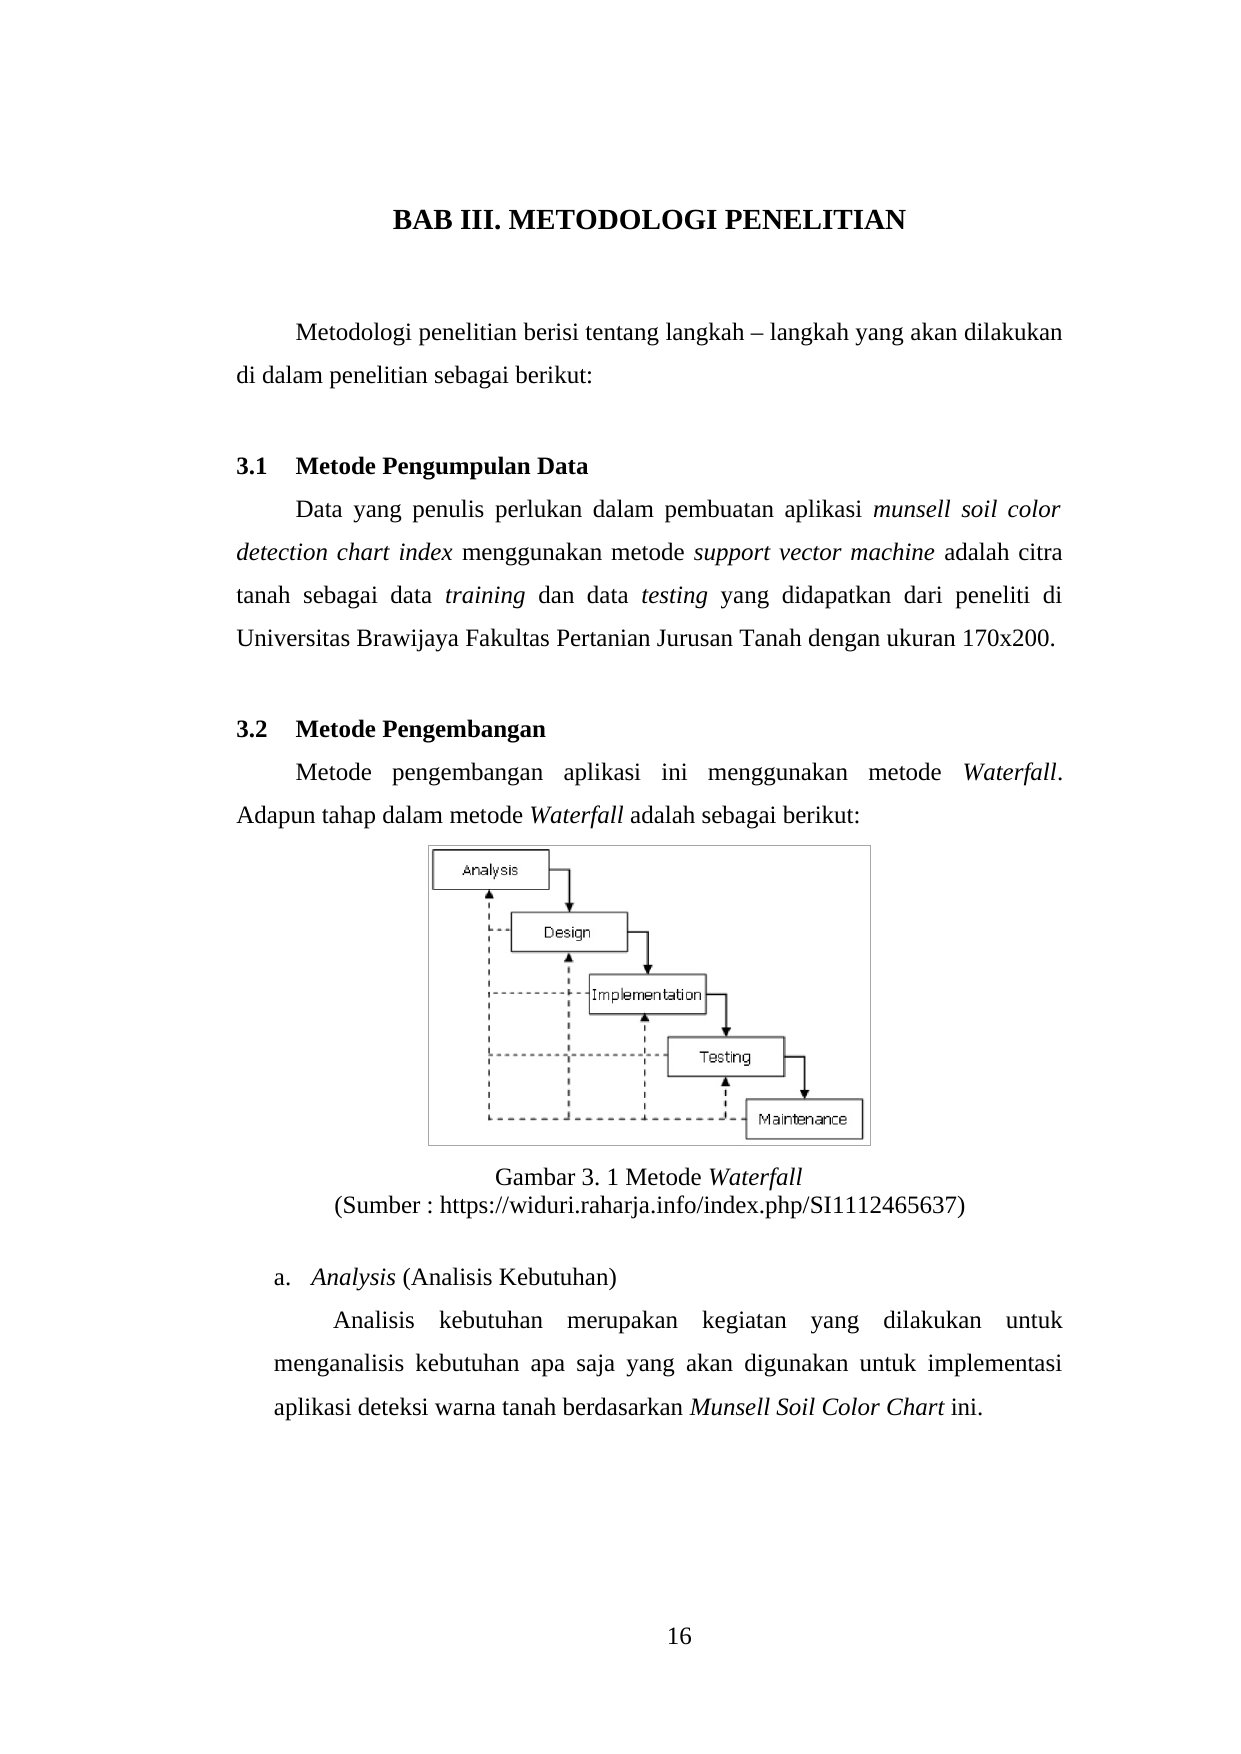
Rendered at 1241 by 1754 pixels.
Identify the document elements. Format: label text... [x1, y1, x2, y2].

subtitle Metode Pengumpulan Data [236, 451, 1063, 479]
subtitle BAB III. METODOLOGI PENELITIAN [236, 202, 1063, 236]
list Analysis (Analisis Kebutuhan) [274, 1262, 1063, 1291]
text Metode pengembangan aplikasi ini menggunakan metode Waterfall. Adapun tahap dalam metode Waterfall adalah sebagai berikut: [236, 757, 1063, 829]
text Analisis kebutuhan merupakan kegiatan yang dilakukan untuk menganalisis kebutuhan apa saja yang akan digunakan untuk implementasi aplikasi deteksi warna tanah berdasarkan Munsell Soil Color Chart ini. [274, 1305, 1063, 1420]
picture [425, 843, 874, 1148]
text Metodologi penelitian berisi tentang langkah – langkah yang akan dilakukan di dalam penelitian sebagai berikut: [236, 317, 1063, 389]
text (Sumber : https://widuri.raharja.info/index.php/SI1112465637) [236, 1190, 1063, 1219]
text Gambar 3. 1 Metode Waterfall [236, 1162, 1063, 1190]
text Data yang penulis perlukan dalam pembuatan aplikasi munsell soil color detection chart index menggunakan metode support vector machine adalah citra tanah sebagai data training dan data testing yang didapatkan dari peneliti di Universitas Brawijaya Fakultas Pertanian Jurusan Tanah dengan ukuran 170x200. [236, 494, 1063, 652]
subtitle Metode Pengembangan [236, 714, 1063, 742]
